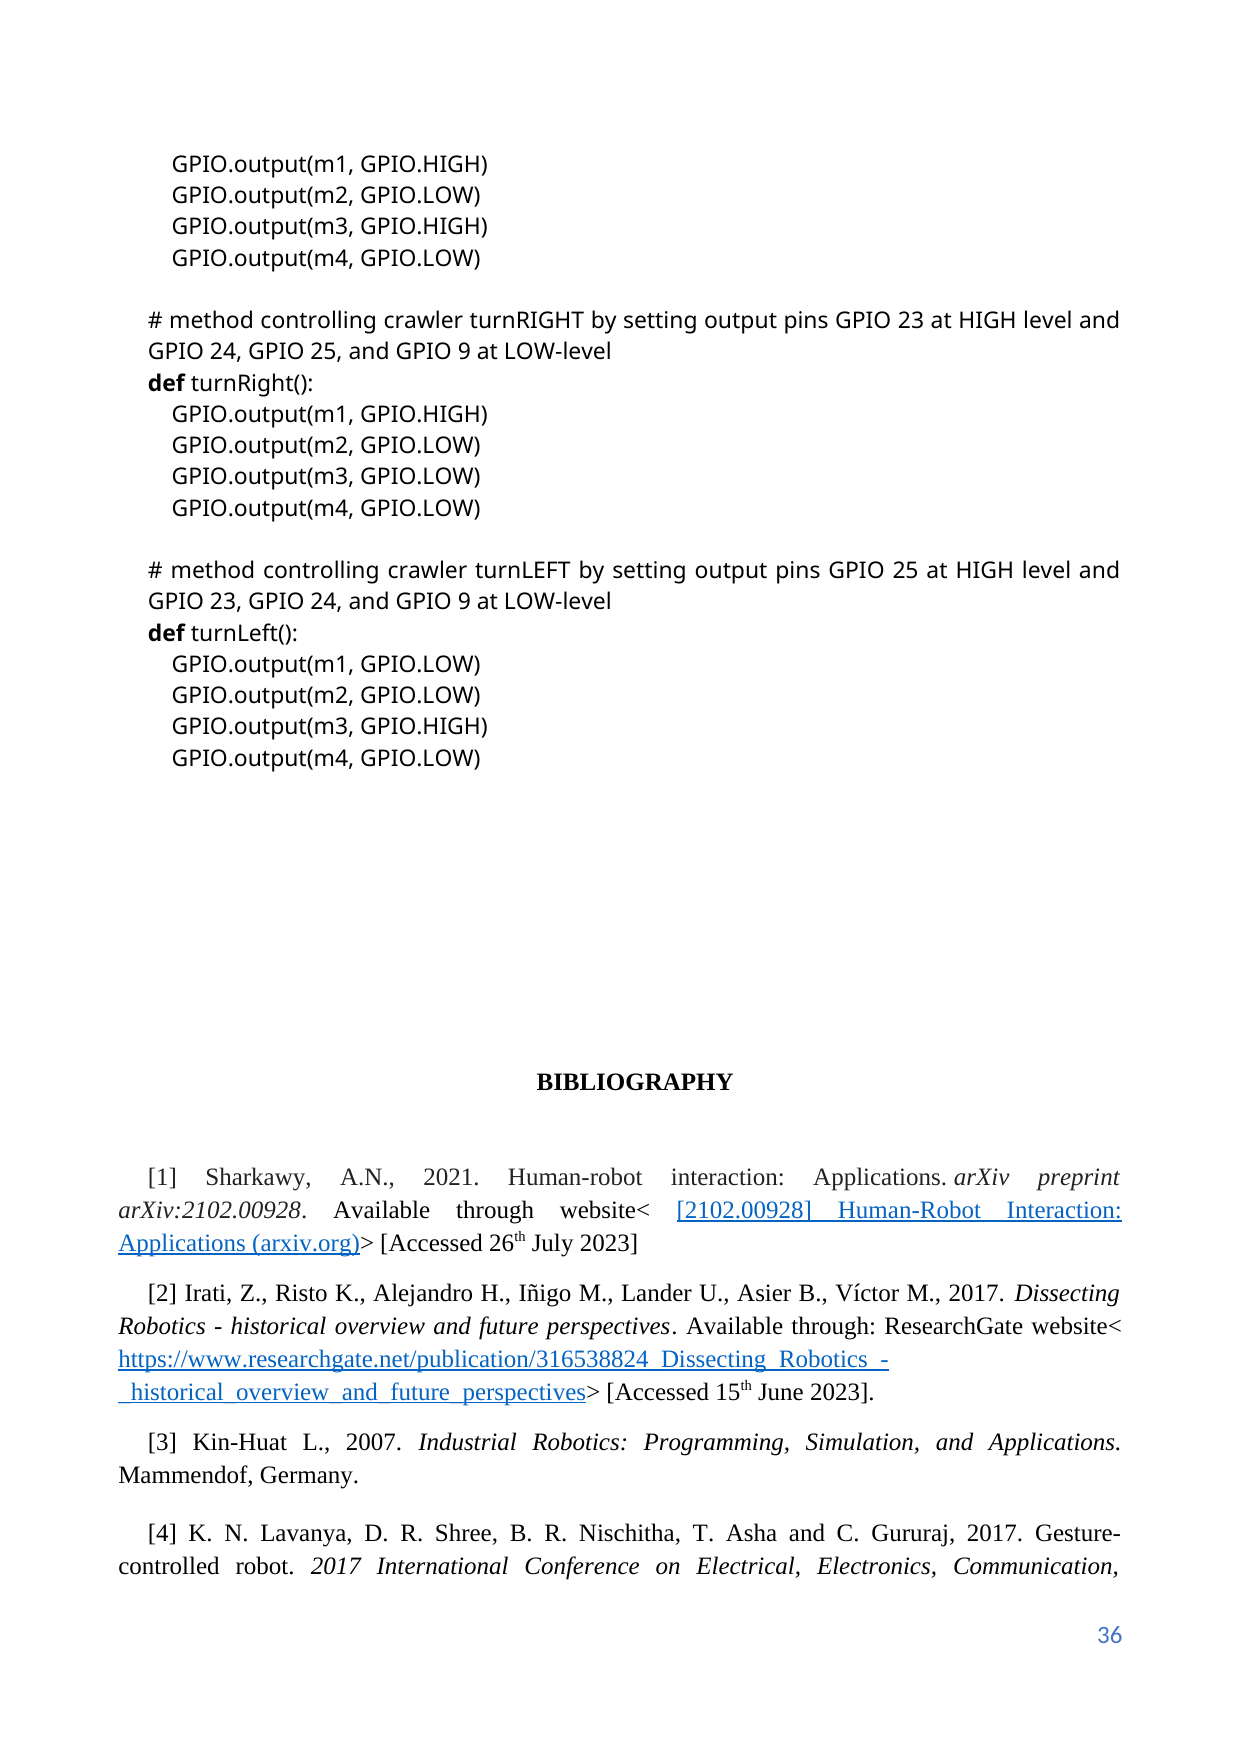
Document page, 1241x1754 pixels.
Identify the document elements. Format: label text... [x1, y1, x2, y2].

text # method controlling crawler turnRIGHT by setting output pins GPIO 23 at HIGH level and GPIO 24, GPIO 25, and GPIO 9 at LOW-level [148, 304, 1122, 366]
text def turnRight(): [118, 366, 1122, 398]
text GPIO.output(m4, GPIO.LOW) [118, 741, 1122, 773]
text [1] Sharkawy, A.N., 2021. Human-robot interaction: Applications. arXiv preprint arXiv:2102.00928. Available through website< [2102.00928] Human-Robot Interaction: Applications (arxiv.org)> [Accessed 26th July 2023] [118, 1162, 1122, 1257]
text GPIO.output(m4, GPIO.LOW) [118, 241, 1122, 273]
text def turnLeft(): [118, 616, 1122, 648]
text BIBLIOGRAPHY [118, 1067, 1122, 1096]
text GPIO.output(m1, GPIO.HIGH) [118, 148, 1122, 179]
text [3] Kin-Huat L., 2007. Industrial Robotics: Programming, Simulation, and Applications. Mammendof, Germany. [118, 1427, 1122, 1488]
text GPIO.output(m3, GPIO.HIGH) [118, 210, 1122, 241]
text GPIO.output(m1, GPIO.HIGH) [118, 398, 1122, 429]
text # method controlling crawler turnLEFT by setting output pins GPIO 25 at HIGH level and GPIO 23, GPIO 24, and GPIO 9 at LOW-level [148, 554, 1122, 616]
text GPIO.output(m3, GPIO.HIGH) [118, 710, 1122, 741]
text GPIO.output(m1, GPIO.LOW) [118, 648, 1122, 679]
text GPIO.output(m2, GPIO.LOW) [118, 429, 1122, 460]
text [2] Irati, Z., Risto K., Alejandro H., Iñigo M., Lander U., Asier B., Víctor M., 2017. Dissecting Robotics - historical overview and future perspectives. Available through: ResearchGate website< https://www.researchgate.net/publication/316538824_Dissecting_Robotics_-_historical_overview_and_future_perspectives> [Accessed 15th June 2023]. [118, 1278, 1122, 1406]
text GPIO.output(m2, GPIO.LOW) [118, 179, 1122, 210]
text GPIO.output(m2, GPIO.LOW) [118, 679, 1122, 710]
text GPIO.output(m3, GPIO.LOW) [118, 460, 1122, 491]
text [118, 1518, 1122, 1579]
text GPIO.output(m4, GPIO.LOW) [118, 491, 1122, 523]
